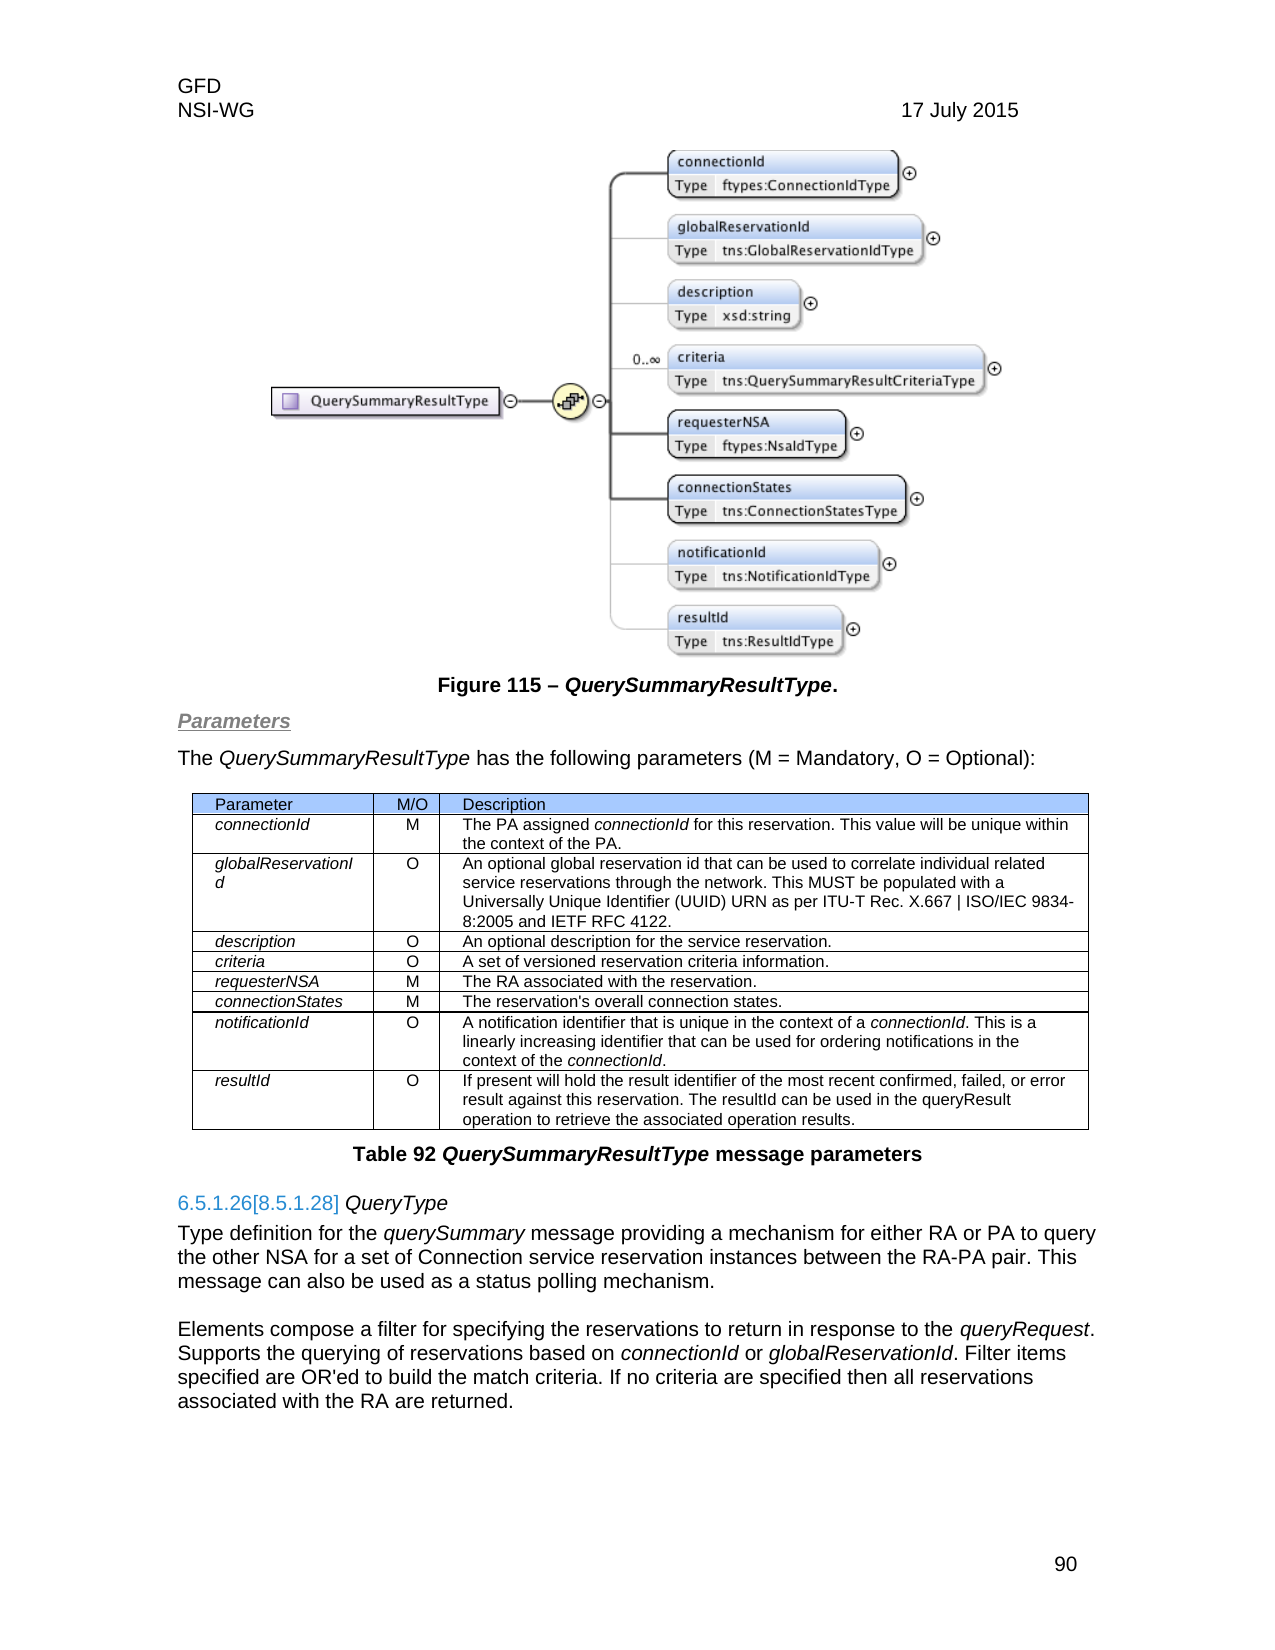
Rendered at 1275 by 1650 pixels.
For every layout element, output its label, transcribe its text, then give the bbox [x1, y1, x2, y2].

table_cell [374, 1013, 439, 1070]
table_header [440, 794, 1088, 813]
subtitle QueryType [177, 1191, 1098, 1215]
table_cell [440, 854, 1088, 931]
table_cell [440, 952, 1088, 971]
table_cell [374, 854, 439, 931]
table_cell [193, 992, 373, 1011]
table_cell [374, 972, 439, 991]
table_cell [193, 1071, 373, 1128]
text The QuerySummaryResultType has the following parameters (M = Mandatory, O = Optional): [177, 745, 1098, 769]
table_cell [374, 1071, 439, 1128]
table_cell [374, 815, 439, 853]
text Parameters [177, 709, 1098, 733]
text Elements compose a filter for specifying the reservations to return in response to the queryRequest. Supports the querying of reservations based on connectionId or globalReservationId. Filter items specified are OR'ed to build the match criteria. If no criteria are specified then all reservations associated with the RA are returned. [177, 1317, 1098, 1413]
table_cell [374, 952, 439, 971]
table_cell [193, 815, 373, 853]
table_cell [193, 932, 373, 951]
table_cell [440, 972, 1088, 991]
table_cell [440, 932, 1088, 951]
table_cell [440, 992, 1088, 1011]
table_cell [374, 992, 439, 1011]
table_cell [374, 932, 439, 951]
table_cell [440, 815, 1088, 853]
text Table 92 QuerySummaryResultType message parameters [177, 1142, 1098, 1166]
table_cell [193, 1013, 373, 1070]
text Type definition for the querySummary message providing a mechanism for either RA or PA to query the other NSA for a set of Connection service reservation instances between the RA-PA pair. This message can also be used as a status polling mechanism. [177, 1221, 1098, 1293]
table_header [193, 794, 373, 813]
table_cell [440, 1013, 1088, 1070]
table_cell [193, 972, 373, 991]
picture [271, 150, 1004, 660]
text Figure – QuerySummaryResultType. [177, 672, 1098, 696]
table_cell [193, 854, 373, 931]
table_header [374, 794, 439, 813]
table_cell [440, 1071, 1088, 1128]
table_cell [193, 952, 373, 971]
